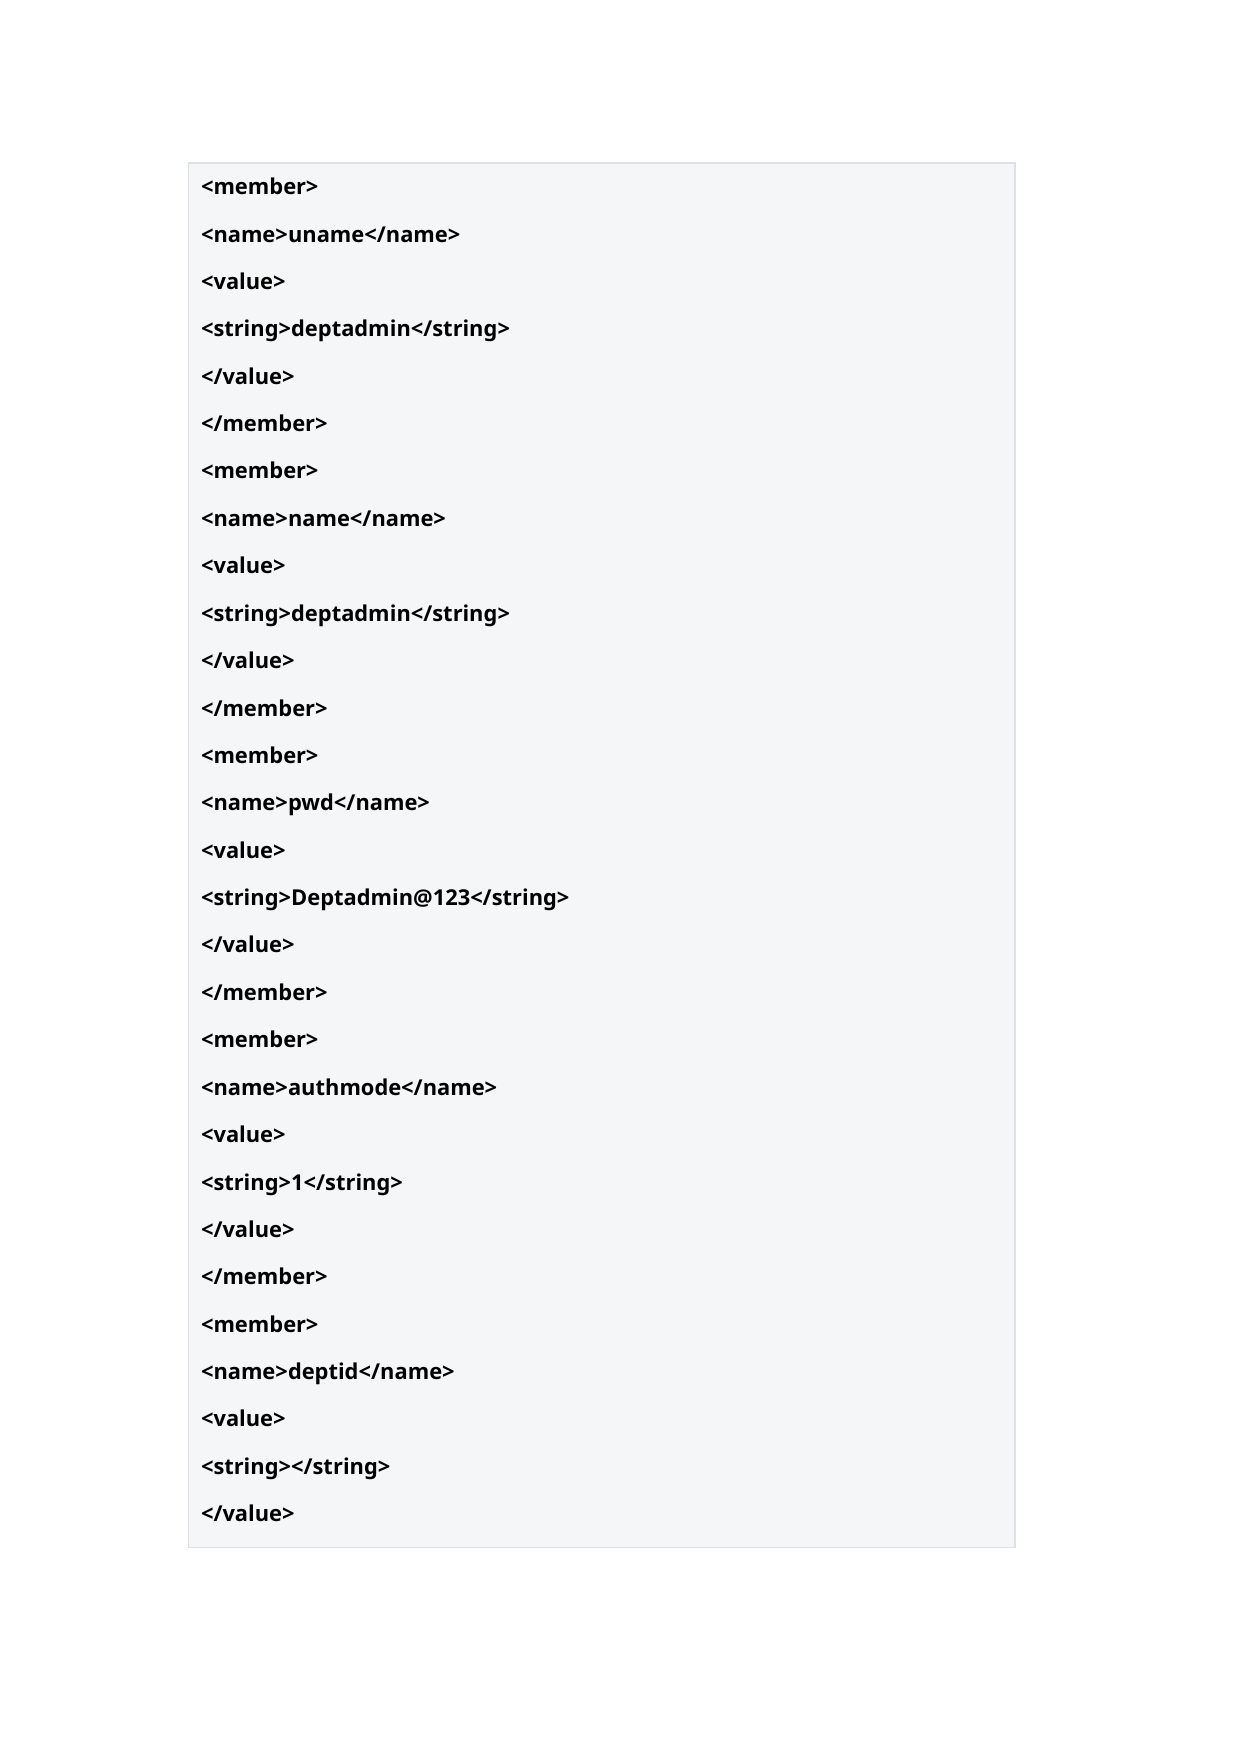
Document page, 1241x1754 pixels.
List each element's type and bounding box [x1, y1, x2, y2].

table_header [189, 164, 1014, 1547]
